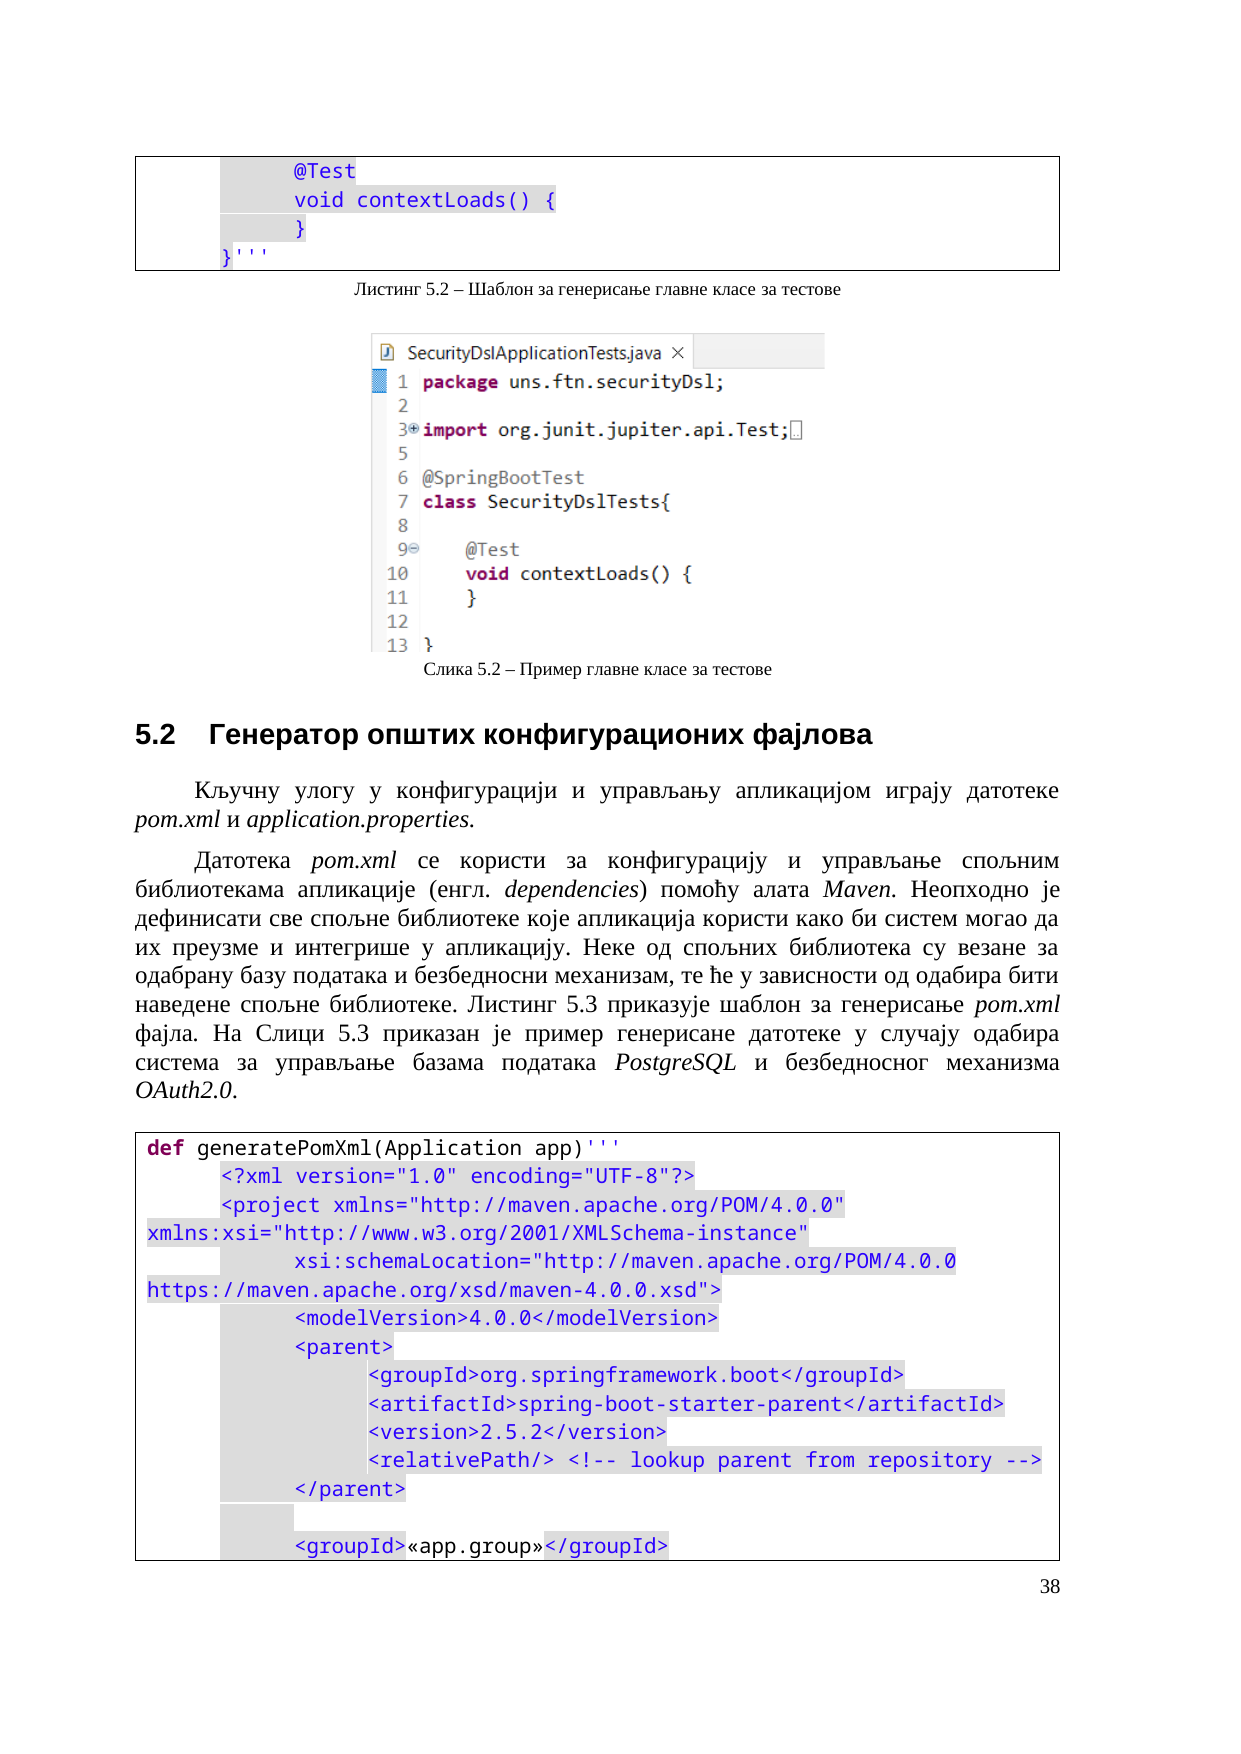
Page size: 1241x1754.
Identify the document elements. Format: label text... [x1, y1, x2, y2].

text Кључну улогу у конфигурацији и управљању апликацијом играју датотеке pom.xml и application.properties. [135, 776, 1060, 833]
text Датотека pom.xml се користи за конфигурацију и управљање спољним библиотекама апликације (енгл. dependencies) помоћу алата Maven. Неопходно је дефинисати све спољне библиотеке које апликација користи како би систем могао да их преузме и интегрише у апликацију. Неке од спољних библиотека су везане за одабрану базу података и безбедносни механизам, те ће у зависности од одабира бити наведене спољне библиотеке. Листинг 5.3 приказује шаблон за генерисање pom.xml фајла. На Слици 5.3 приказан је пример генерисане датотеке у случају одабира система за управљање базама података PostgreSQL и безбедносног механизма OAuth2.0. [135, 846, 1060, 1104]
text Листинг 5.2 – Шаблон за генерисање главне класе за тестове [135, 278, 1060, 299]
subtitle Генератор општих конфигурационих фајлова [135, 717, 1060, 751]
picture [370, 333, 825, 652]
text Слика 5.2 – Пример главне класе за тестове [135, 658, 1060, 679]
